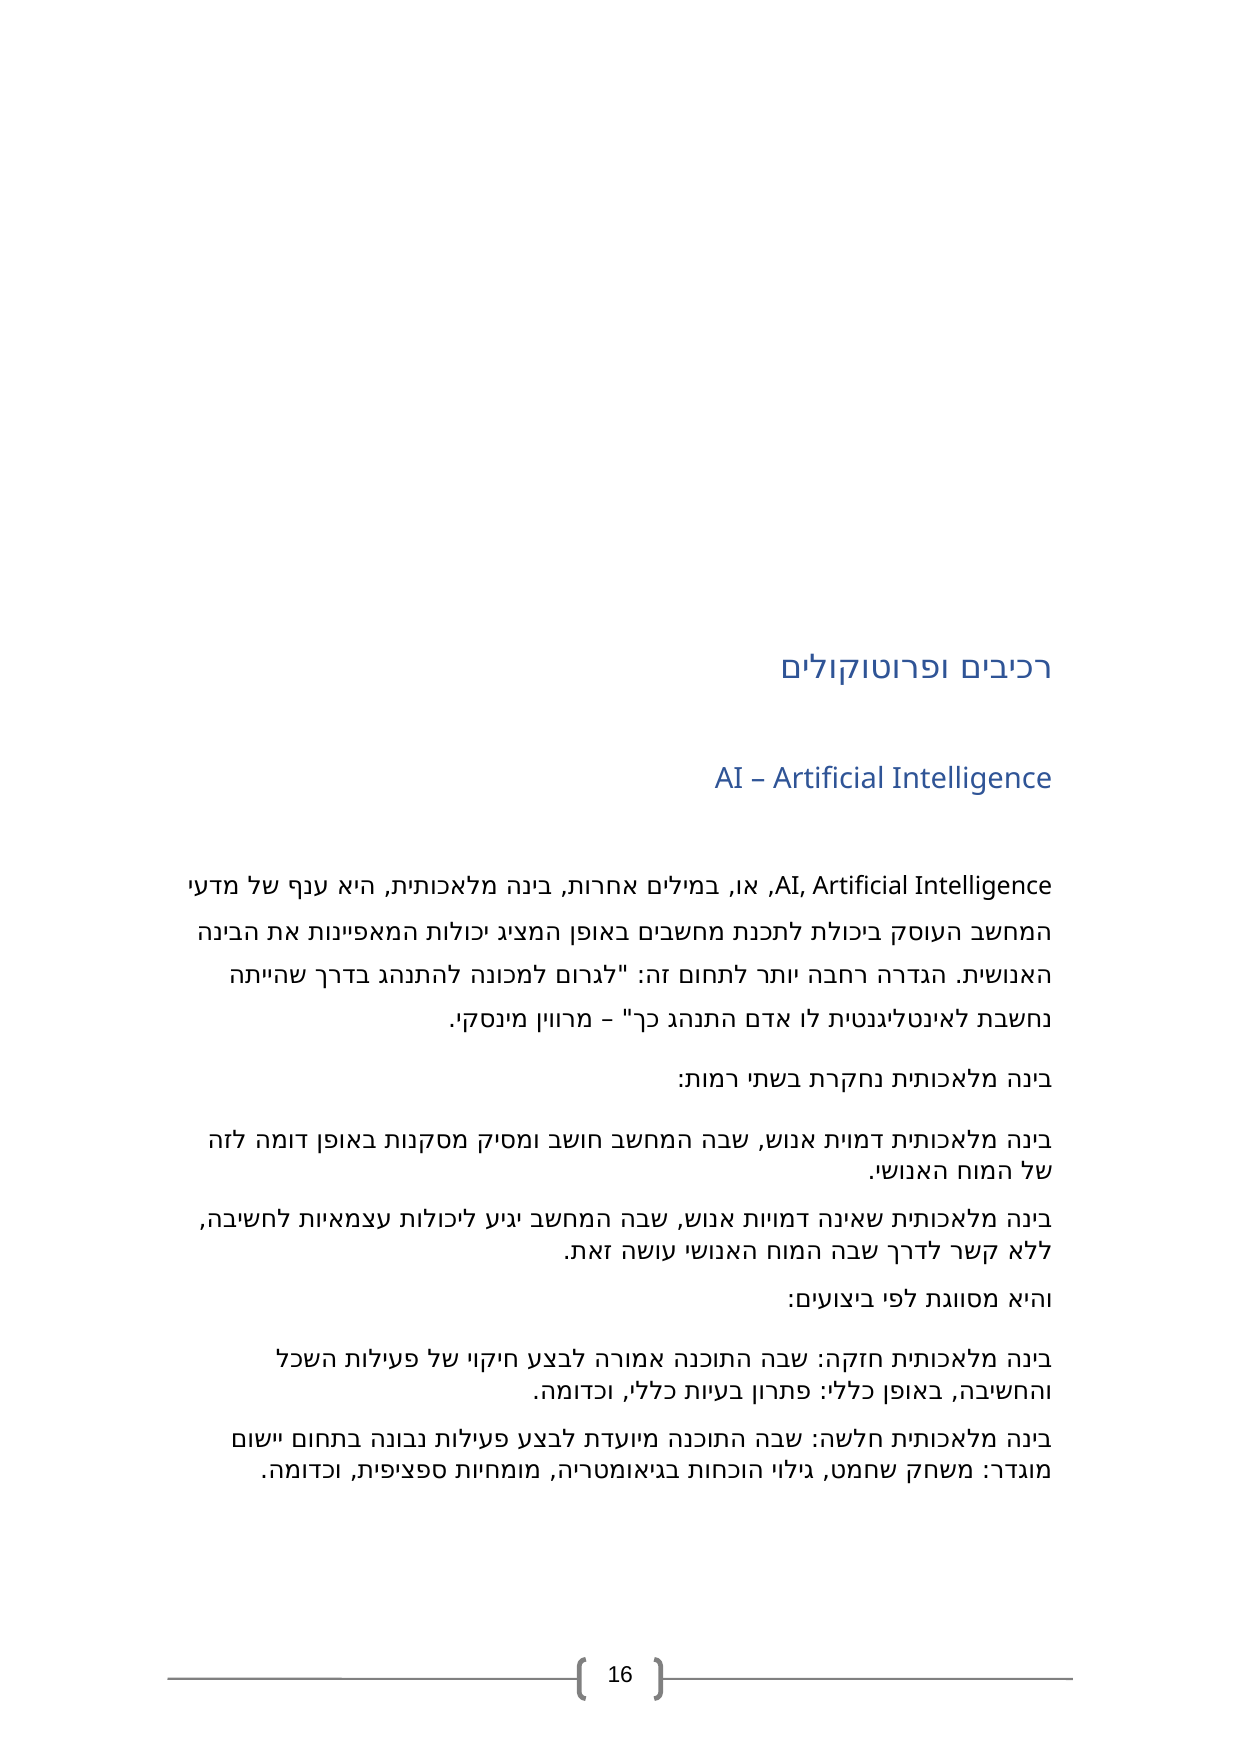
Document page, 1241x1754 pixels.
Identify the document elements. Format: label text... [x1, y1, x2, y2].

subtitle רכיבים ופרוטוקולים [187, 648, 1053, 687]
text בינה מלאכותית נחקרת בשתי רמות: [187, 1064, 1053, 1094]
subtitle AI – Artificial Intelligence [187, 757, 1053, 797]
text AI, Artificial Intelligence, או, במילים אחרות, בינה מלאכותית, היא ענף של מדעי המחשב העוסק ביכולת לתכנת מחשבים באופן המציג יכולות המאפיינות את הבינה האנושית. הגדרה רחבה יותר לתחום זה: "לגרום למכונה להתנהג בדרך שהייתה נחשבת לאינטליגנטית לו אדם התנהג כך" – מרווין מינסקי. [187, 868, 1053, 1033]
text והיא מסווגת לפי ביצועים: [187, 1284, 1053, 1313]
